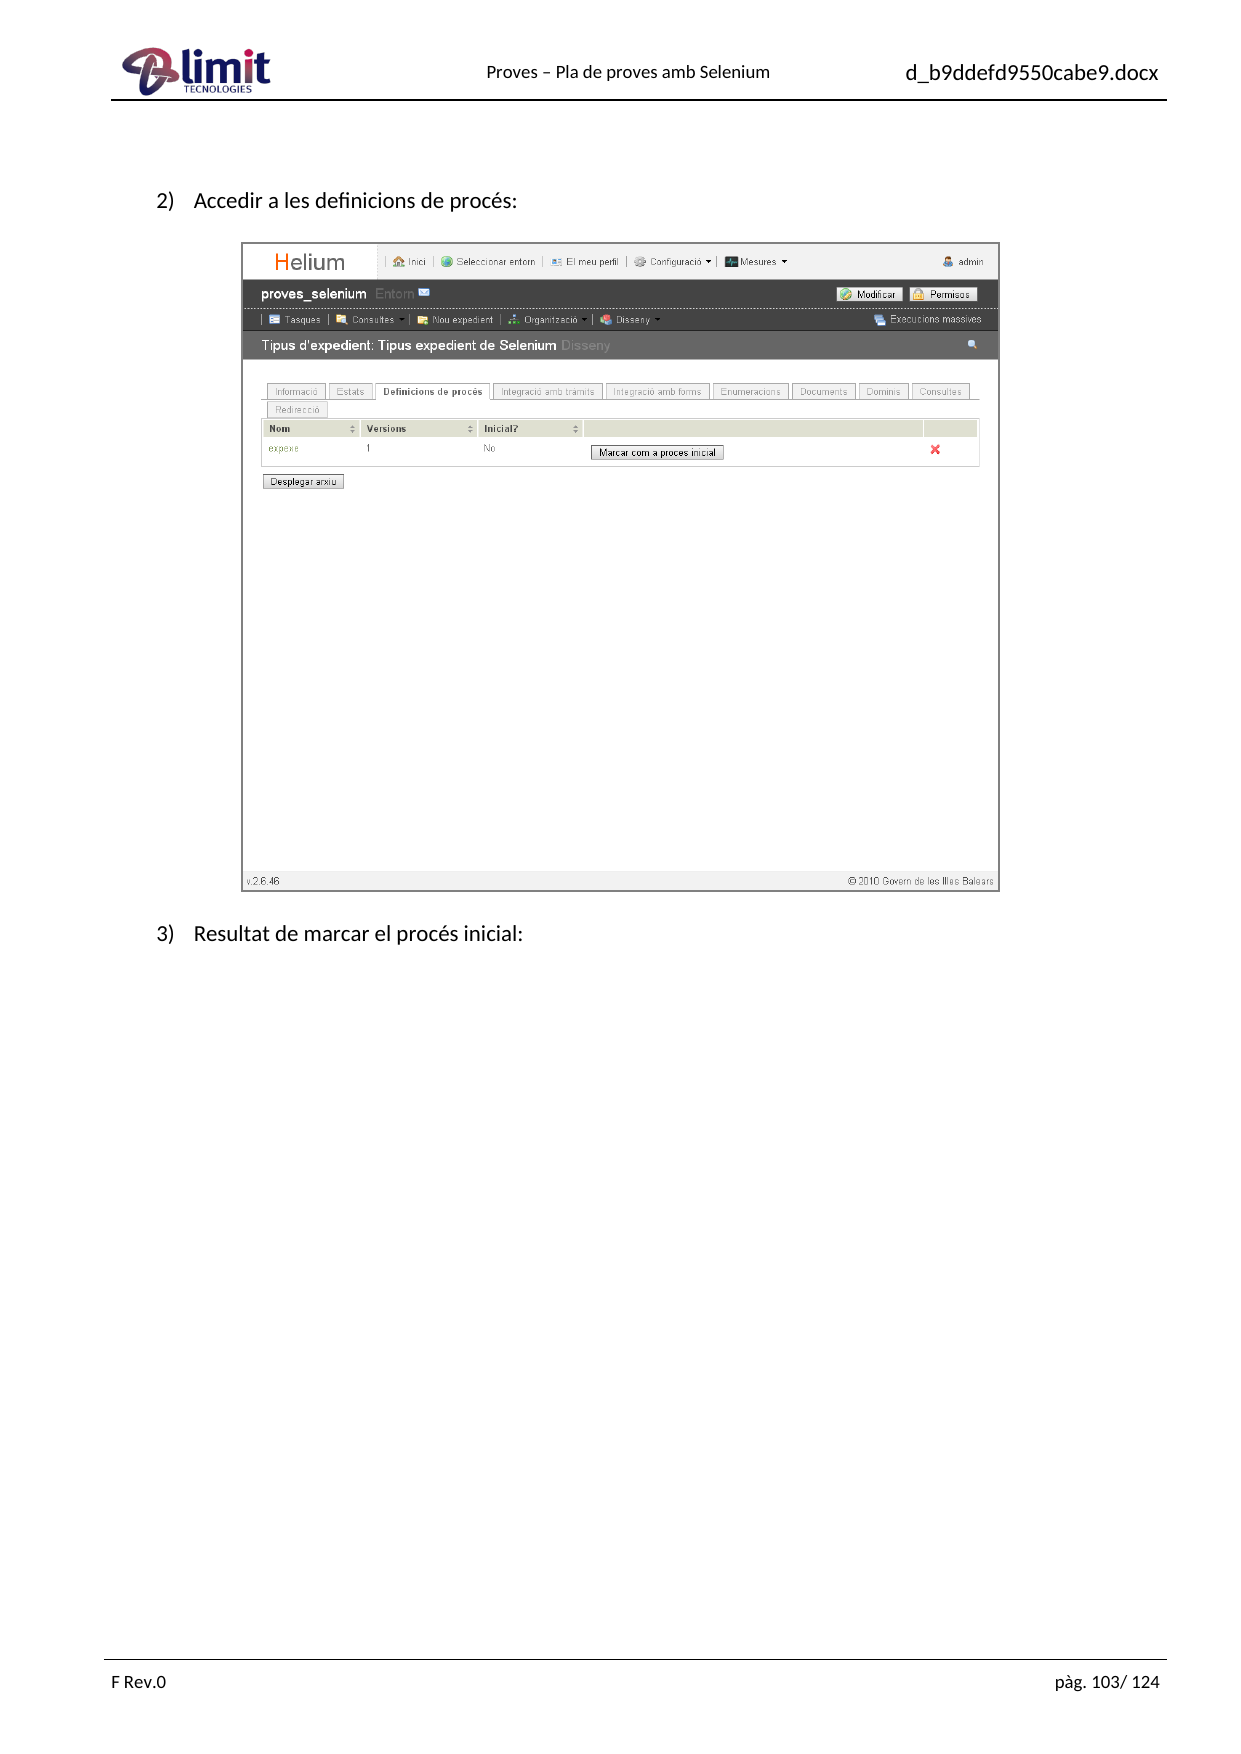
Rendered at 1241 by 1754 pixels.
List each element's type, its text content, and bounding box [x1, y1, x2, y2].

list Resultat de marcar el procés inicial: [156, 920, 1122, 948]
list Accedir a les definicions de procés: [156, 187, 1122, 214]
picture [243, 244, 998, 891]
picture [118, 45, 275, 100]
